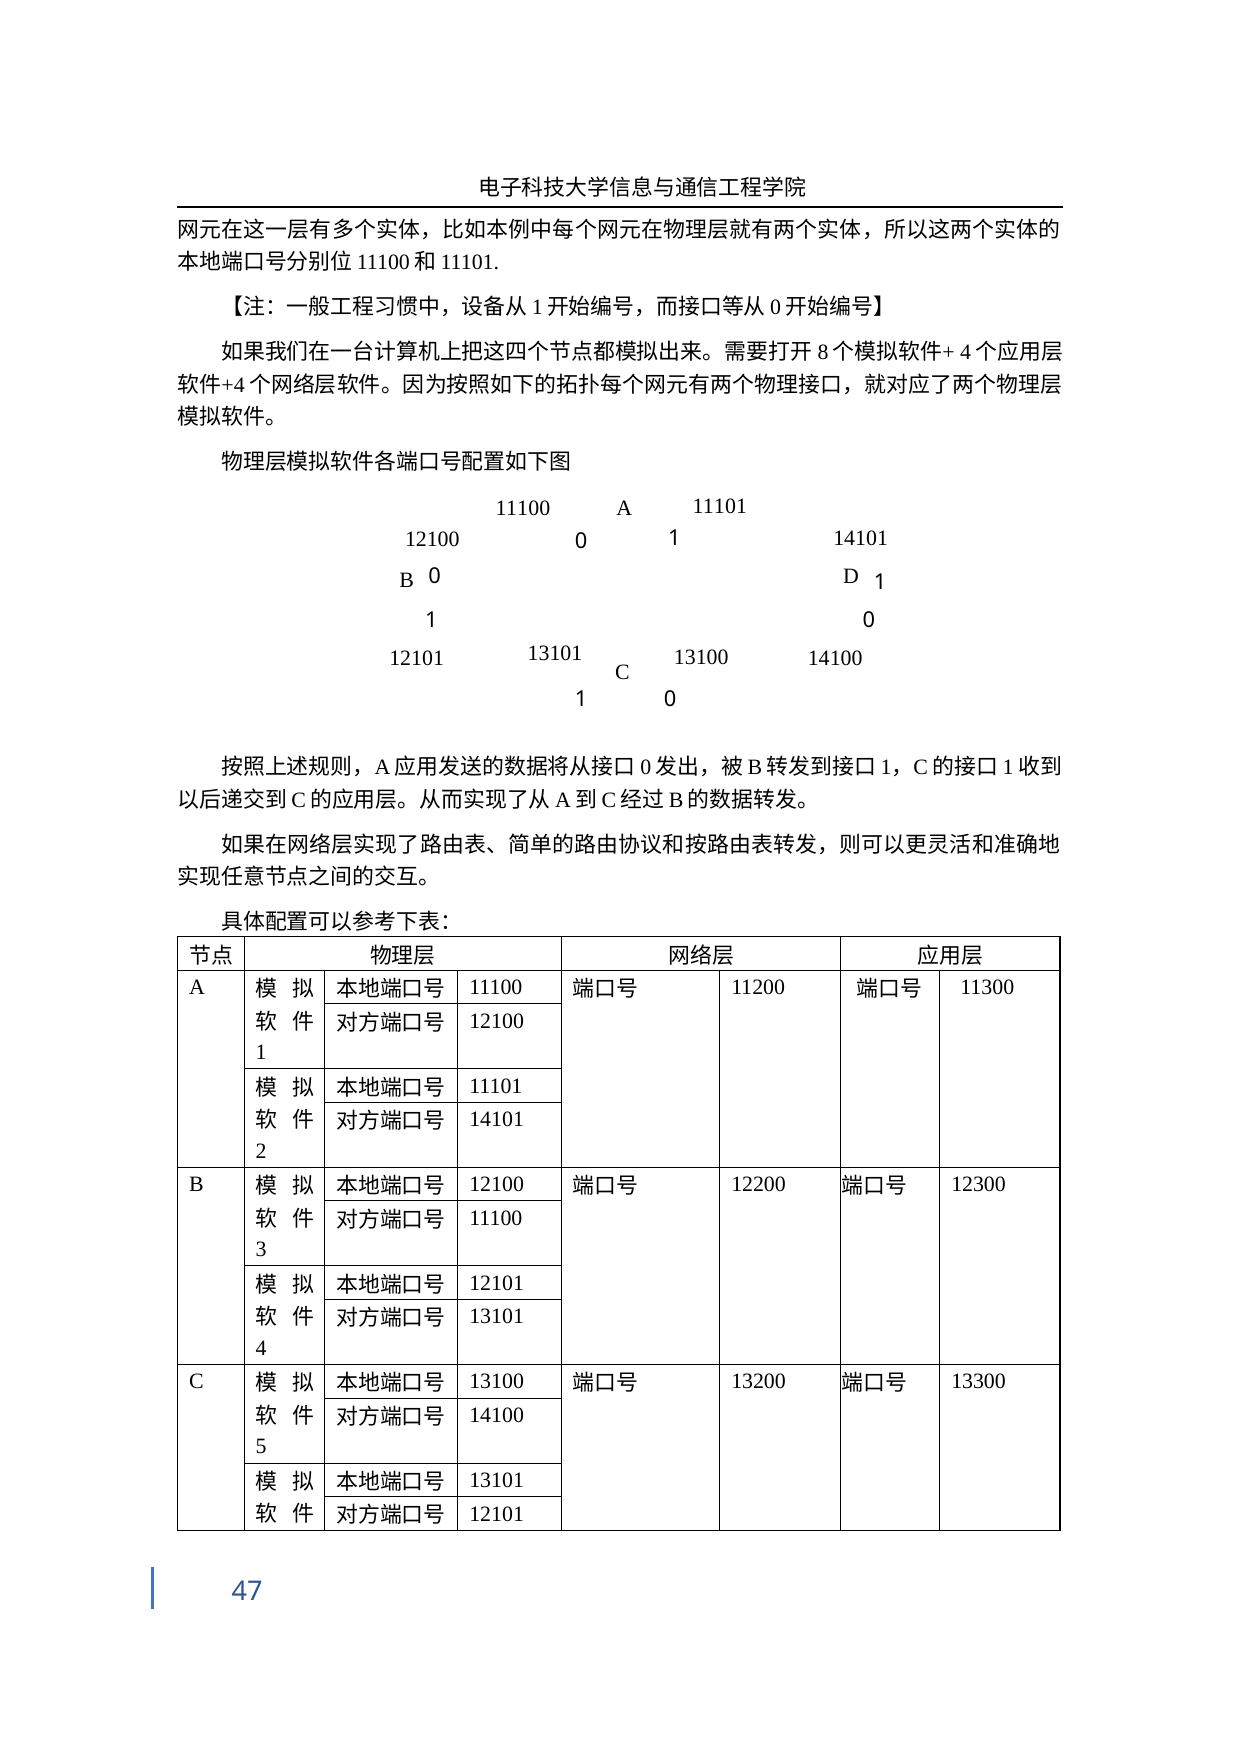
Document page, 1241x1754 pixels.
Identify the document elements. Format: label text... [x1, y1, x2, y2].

table_cell B [178, 1168, 244, 1364]
table_cell 端口号 [841, 1365, 939, 1529]
table_cell 12101 [458, 1497, 561, 1529]
text 【注：一般工程习惯中，设备从1开始编号，而接口等从0开始编号】 [177, 289, 1063, 321]
table_cell 11100 [458, 971, 561, 1003]
table_cell 13200 [720, 1365, 840, 1529]
table_cell 对方端口号 [325, 1497, 457, 1529]
table_cell 模拟软件5 [245, 1365, 324, 1462]
table_cell 12100 [458, 1004, 561, 1068]
table_cell 12300 [940, 1168, 1059, 1364]
table_cell 对方端口号 [325, 1300, 457, 1364]
table_cell 本地端口号 [325, 1464, 457, 1496]
text 按照上述规则，A应用发送的数据将从接口0发出，被B转发到接口1，C的接口1 收到以后递交到C的应用层。从而实现了从A到C经过B的数据转发。 [177, 749, 1063, 814]
table_cell C [178, 1365, 244, 1529]
table_cell 模拟软件2 [245, 1069, 324, 1167]
table_cell 端口号 [562, 1365, 719, 1529]
table_cell 模拟软件3 [245, 1168, 324, 1265]
text 物理层模拟软件各端口号配置如下图 [177, 444, 1063, 476]
table_cell 对方端口号 [325, 1004, 457, 1068]
table_cell 模拟软件1 [245, 971, 324, 1068]
table_cell 13300 [940, 1365, 1059, 1529]
table_cell 11300 [940, 971, 1059, 1167]
table_cell 14101 [458, 1103, 561, 1167]
table_cell 对方端口号 [325, 1103, 457, 1167]
table_cell 12200 [720, 1168, 840, 1364]
table_cell 13100 [458, 1365, 561, 1397]
table_cell 模拟软件6 [245, 1464, 324, 1529]
table_cell A [178, 971, 244, 1167]
table_cell 12100 [458, 1168, 561, 1200]
table_cell 14100 [458, 1399, 561, 1462]
table_header 节点 [178, 937, 244, 970]
text 如果在网络层实现了路由表、简单的路由协议和按路由表转发，则可以更灵活和准确地实现任意节点之间的交互。 [177, 826, 1063, 891]
text 如果我们在一台计算机上把这四个节点都模拟出来。需要打开8个模拟软件+ 4个应用层软件+4个网络层软件。因为按照如下的拓扑每个网元有两个物理接口，就对应了两个物理层模拟软件。 [177, 334, 1063, 431]
table_cell 端口号 [562, 1168, 719, 1364]
table_cell 11100 [458, 1201, 561, 1265]
table_cell 模拟软件4 [245, 1266, 324, 1364]
table_cell 13101 [458, 1464, 561, 1496]
text 具体配置可以参考下表： [177, 904, 1063, 936]
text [177, 211, 1063, 276]
table_cell 本地端口号 [325, 1266, 457, 1299]
table_cell 端口号 [841, 1168, 939, 1364]
table_cell 对方端口号 [325, 1399, 457, 1462]
table_cell 本地端口号 [325, 1365, 457, 1397]
table_header 网络层 [562, 937, 840, 970]
table_header 物理层 [245, 937, 561, 970]
table_cell 11101 [458, 1069, 561, 1102]
table_cell 11200 [720, 971, 840, 1167]
table_cell 对方端口号 [325, 1201, 457, 1265]
table_header 应用层 [841, 937, 1059, 970]
table_cell 端口号 [562, 971, 719, 1167]
table_cell 本地端口号 [325, 971, 457, 1003]
table_cell 本地端口号 [325, 1168, 457, 1200]
table_cell 端口号 [841, 971, 939, 1167]
table_cell 13101 [458, 1300, 561, 1364]
table_cell 本地端口号 [325, 1069, 457, 1102]
table_cell 12101 [458, 1266, 561, 1299]
